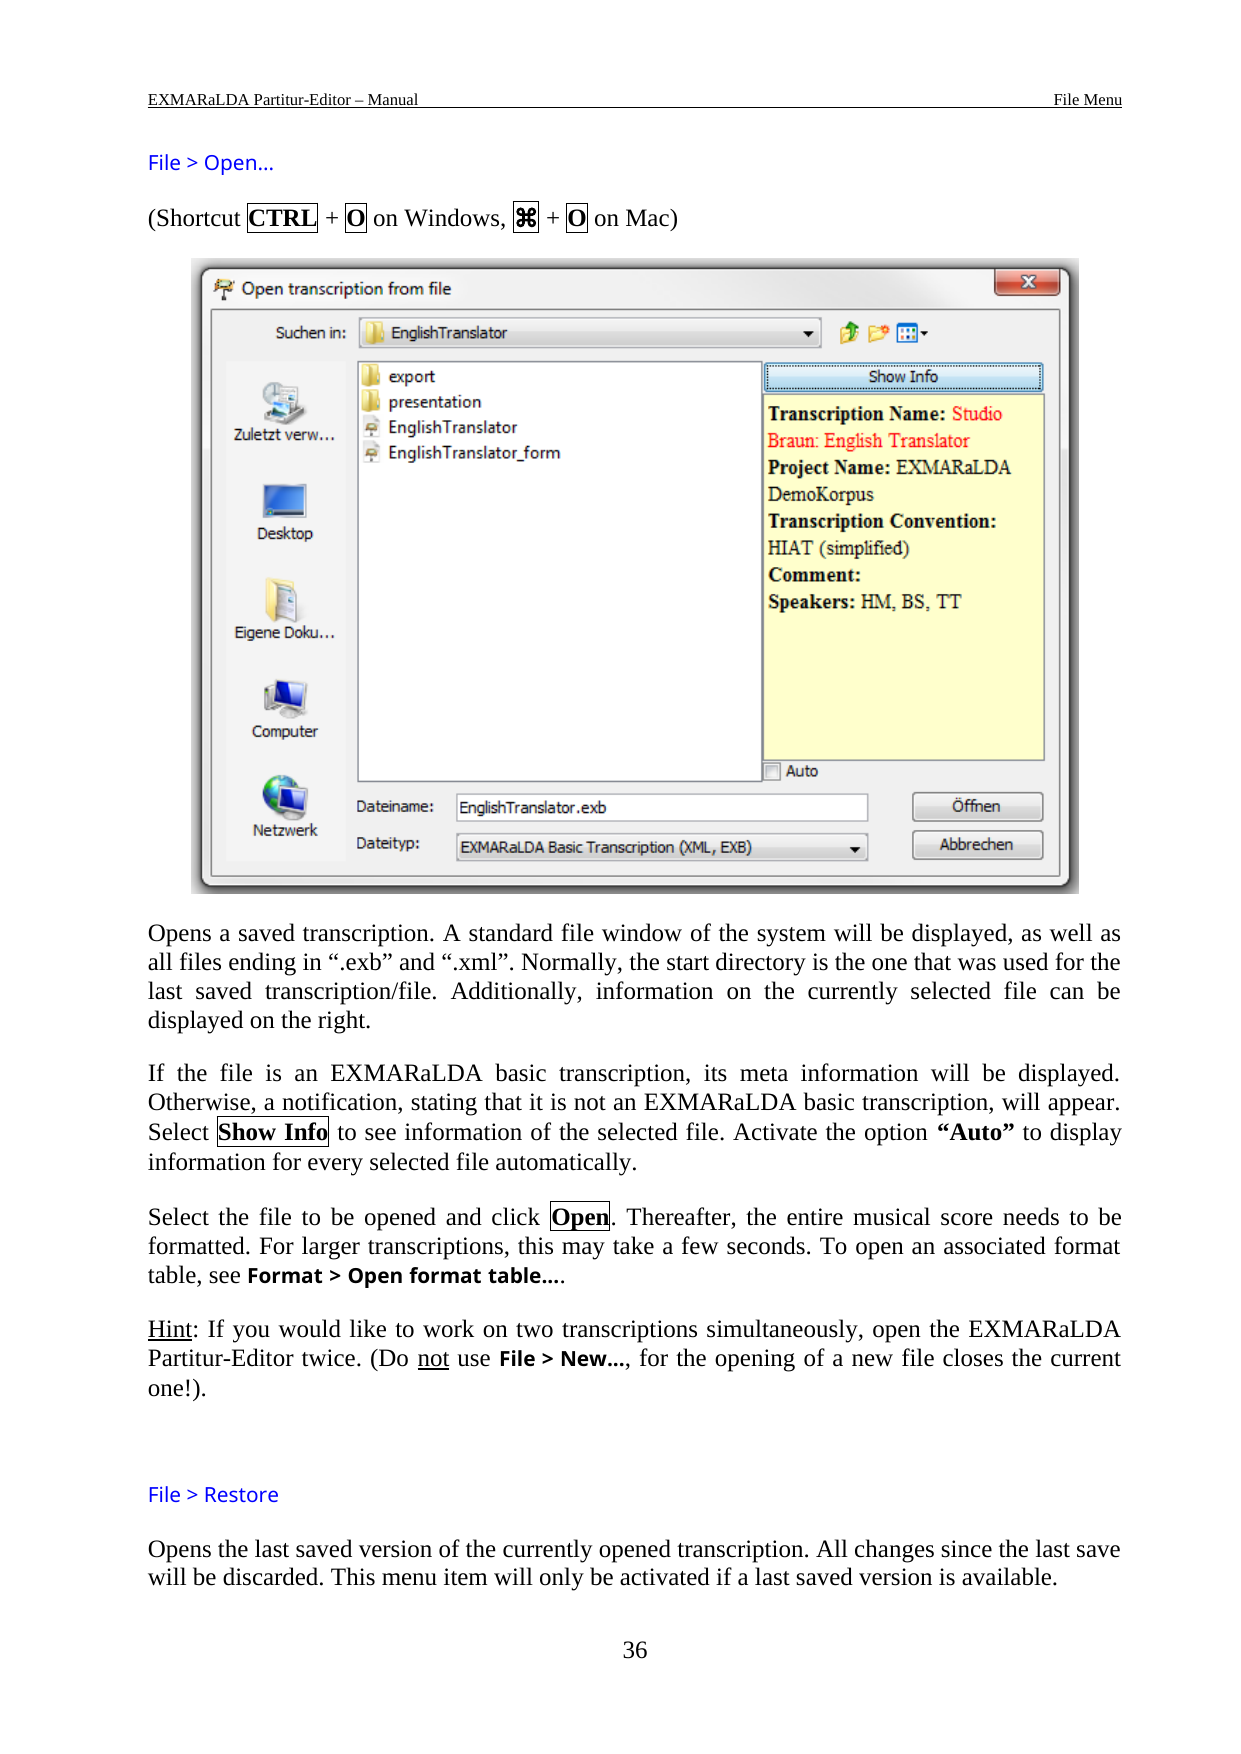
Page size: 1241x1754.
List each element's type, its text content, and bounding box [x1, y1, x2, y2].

subtitle File > Restore [148, 1480, 1122, 1509]
subtitle File > Open... [148, 148, 1122, 176]
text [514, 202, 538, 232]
text Opens a saved transcription. A standard file window of the system will be displayed, as well as all files ending in “.exb” and “.xml”. Normally, the start directory is the one that was used for the last saved transcription/file. Additionally, information on the currently selected file can be displayed on the right. [148, 918, 1122, 1033]
text (Shortcut CTRL + O on Windows, ⌘ + O on Mac) [148, 201, 513, 233]
text If the file is an EXMARaLDA basic transcription, its meta information will be displayed. Otherwise, a notification, stating that it is not an EXMARaLDA basic transcription, will appear. Select Show Info to see information of the selected file. Activate the option “Auto” to display information for every selected file automatically. [148, 1058, 1122, 1176]
text (Shortcut CTRL + O on Windows, ⌘ + O on Mac) [539, 201, 1122, 233]
text Select the file to be opened and click Open. Thereafter, the entire musical score needs to be formatted. For larger transcriptions, this may take a few seconds. To open an associated format table, see Format > Open format table.... [148, 1201, 1122, 1289]
text Opens the last saved version of the currently opened transcription. All changes since the last save will be discarded. This menu item will only be activated if a last saved version is available. [148, 1534, 1122, 1591]
text Hint: If you would like to work on two transcriptions simultaneously, open the EXMARaLDA Partitur-Editor twice. (Do not use File > New..., for the opening of a new file closes the current one!). [148, 1314, 1122, 1402]
picture [191, 258, 1079, 894]
